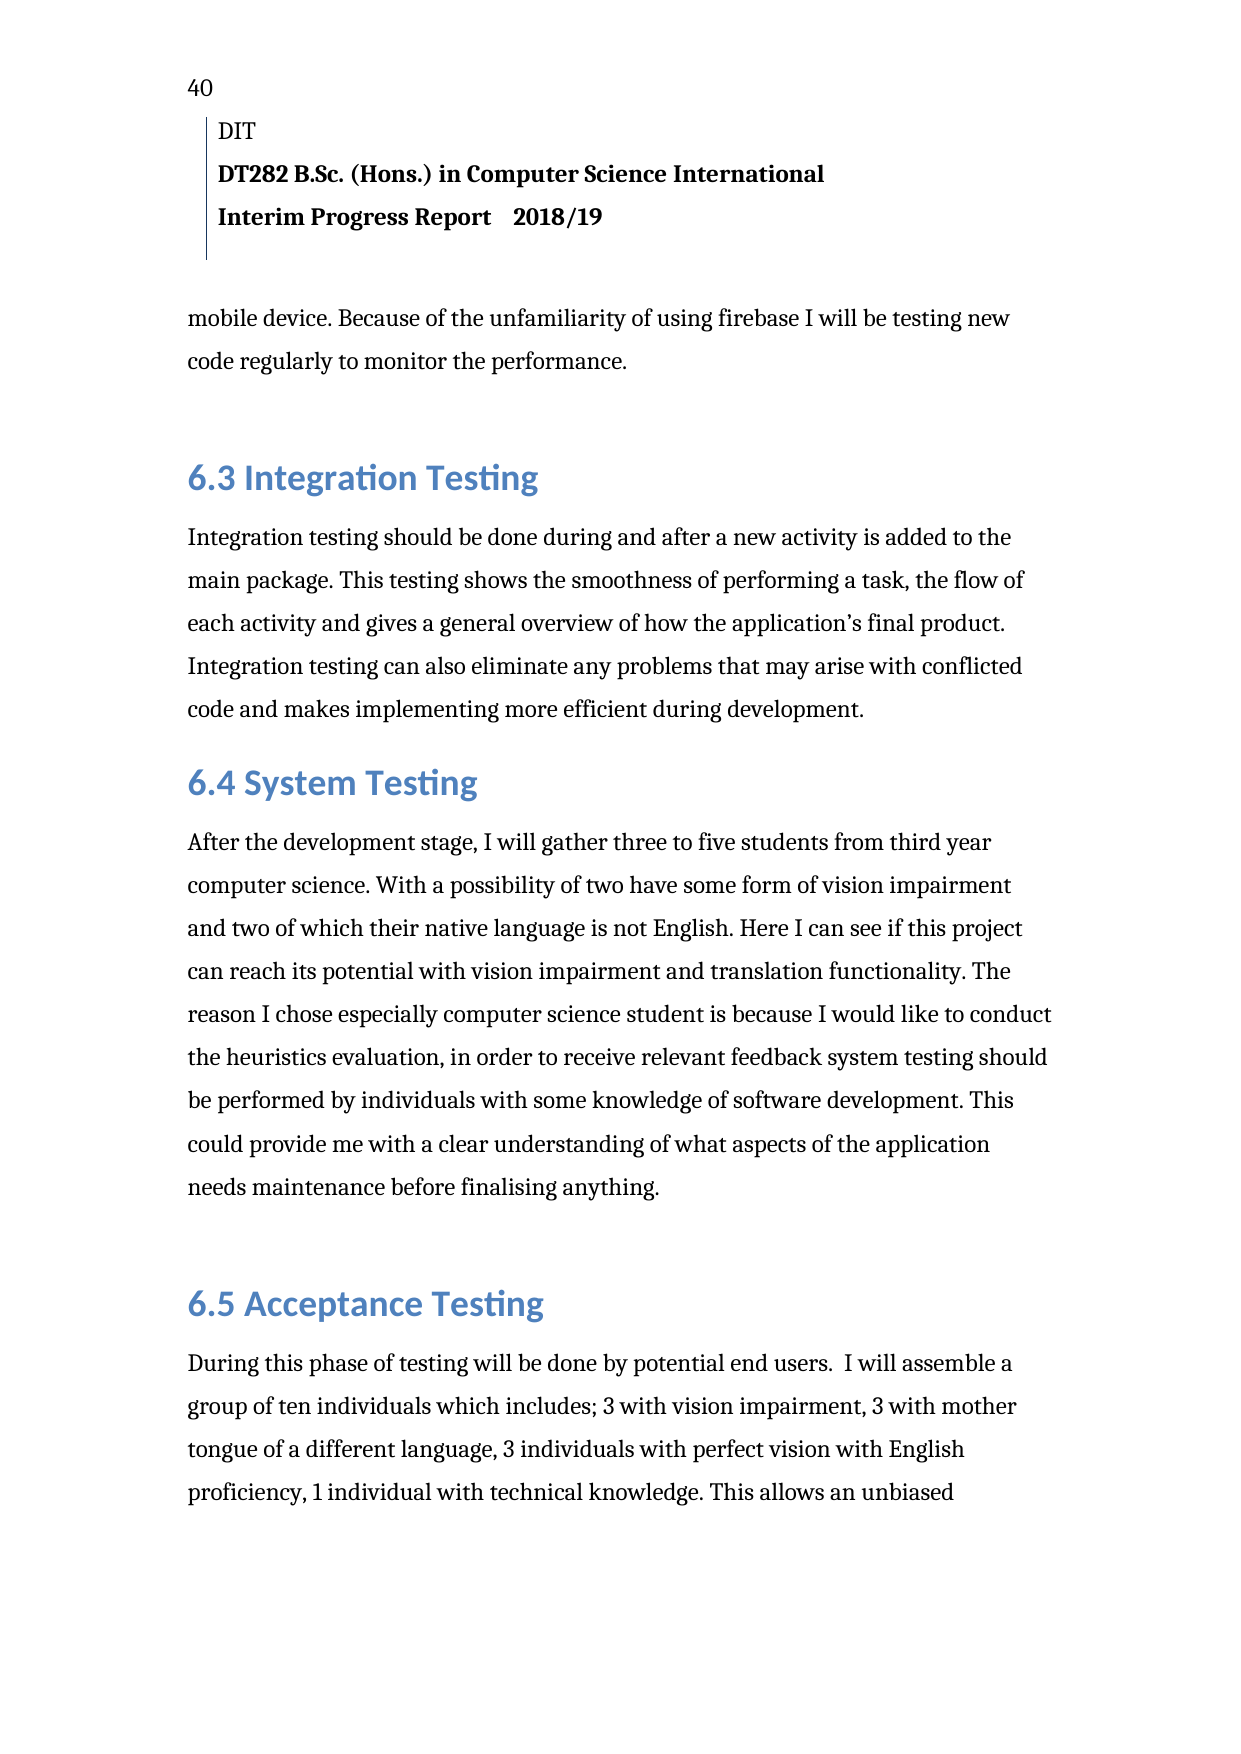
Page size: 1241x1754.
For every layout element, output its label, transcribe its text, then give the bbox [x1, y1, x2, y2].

text During this phase of testing will be done by potential end users. I will assemble a group of ten individuals which includes; 3 with vision impairment, 3 with mother tongue of a different language, 3 individuals with perfect vision with English proficiency, 1 individual with technical knowledge. This allows an unbiased [187, 1348, 1053, 1507]
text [187, 303, 1053, 375]
subtitle 6.5 Acceptance Testing [187, 1280, 1053, 1326]
subtitle 6.4 System Testing [187, 759, 1053, 805]
subtitle 6.3 Integration Testing [187, 454, 1053, 499]
text After the development stage, I will gather three to five students from third year computer science. With a possibility of two have some form of vision impairment and two of which their native language is not English. Here I can see if this project can reach its potential with vision impairment and translation functionality. The reason I chose especially computer science student is because I would like to conduct the heuristics evaluation, in order to receive relevant feedback system testing should be performed by individuals with some knowledge of software development. This could provide me with a clear understanding of what aspects of the application needs maintenance before finalising anything. [187, 828, 1053, 1201]
text Integration testing should be done during and after a new activity is added to the main package. This testing shows the smoothness of performing a task, the flow of each activity and gives a general overview of how the application’s final product. Integration testing can also eliminate any problems that may arise with conflicted code and makes implementing more efficient during development. [187, 522, 1053, 724]
